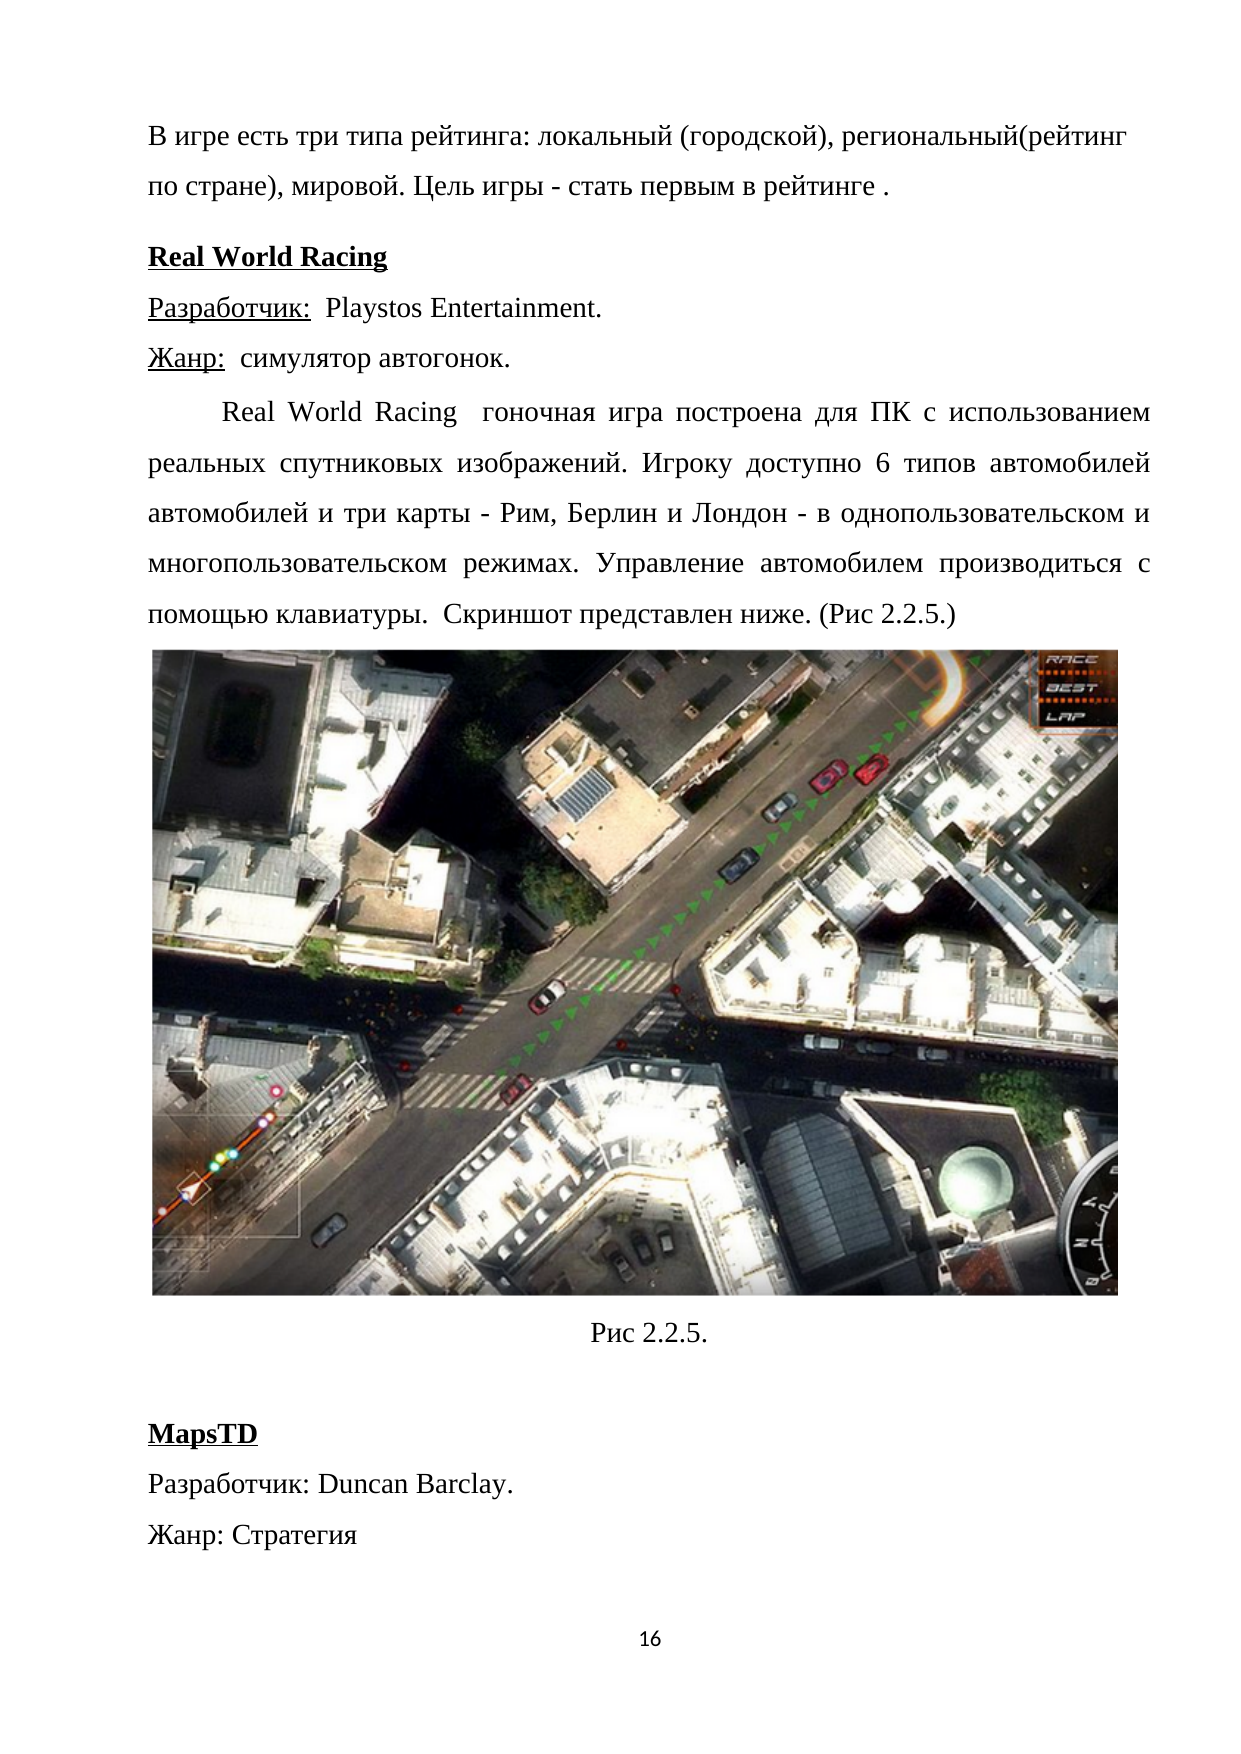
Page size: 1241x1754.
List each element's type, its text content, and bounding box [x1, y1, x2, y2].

text Real World Racing [148, 239, 1152, 273]
text В игре есть три типа рейтинга: локальный (городской), региональный(рейтинг по стране), мировой. Цель игры - стать первым в рейтинге . [148, 118, 1152, 202]
text Real World Racing гоночная игра построена для ПК с использованием реальных спутниковых изображений. Игроку доступно 6 типов автомобилей автомобилей и три карты - Рим, Берлин и Лондон - в однопользовательском и многопользовательском режимах. Управление автомобилем производиться с помощью клавиатуры. Скриншот представлен ниже. (Рис 2.2.5.) [148, 394, 1152, 629]
text Разработчик: Duncan Barclay. [148, 1466, 1152, 1499]
text Жанр: симулятор автогонок. [148, 340, 1152, 374]
text Рис 2.2.5. [148, 1315, 1152, 1349]
text Жанр: Стратегия [148, 1517, 1152, 1551]
text Разработчик: Playstos Entertainment. [148, 290, 1152, 323]
text MapsTD [148, 1416, 1152, 1449]
picture [147, 646, 1118, 1302]
